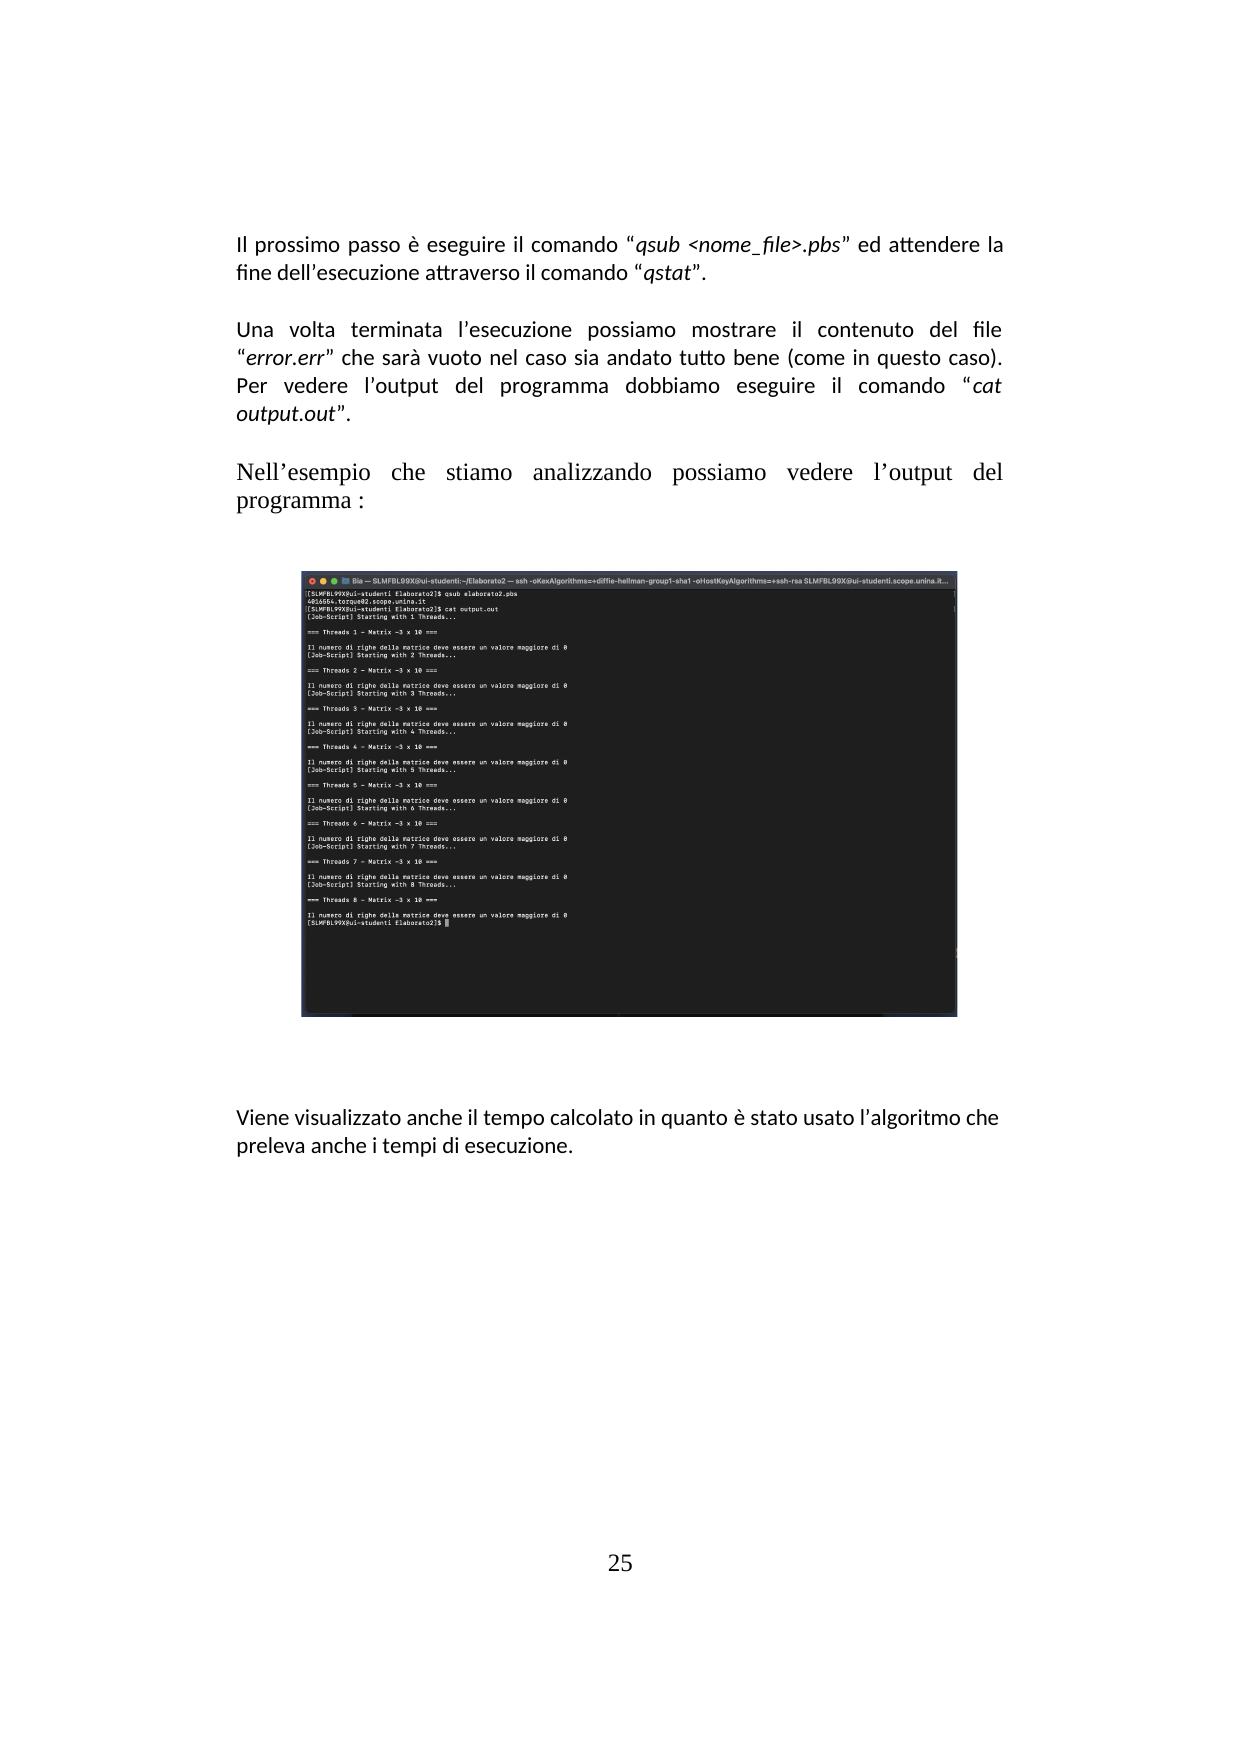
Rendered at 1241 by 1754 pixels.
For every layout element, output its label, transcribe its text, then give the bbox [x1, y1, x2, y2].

text Una volta terminata l’esecuzione possiamo mostrare il contenuto del file “error.err” che sarà vuoto nel caso sia andato tutto bene (come in questo caso). Per vedere l’output del programma dobbiamo eseguire il comando “cat output.out”. [236, 316, 1004, 428]
text Nell’esempio che stiamo analizzando possiamo vedere l’output del programma : [236, 457, 1004, 514]
picture [301, 571, 958, 1017]
text Viene visualizzato anche il tempo calcolato in quanto è stato usato l’algoritmo che preleva anche i tempi di esecuzione. [236, 1103, 1004, 1159]
text Il prossimo passo è eseguire il comando “qsub <nome_file>.pbs” ed attendere la fine dell’esecuzione attraverso il comando “qstat”. [236, 230, 1004, 286]
